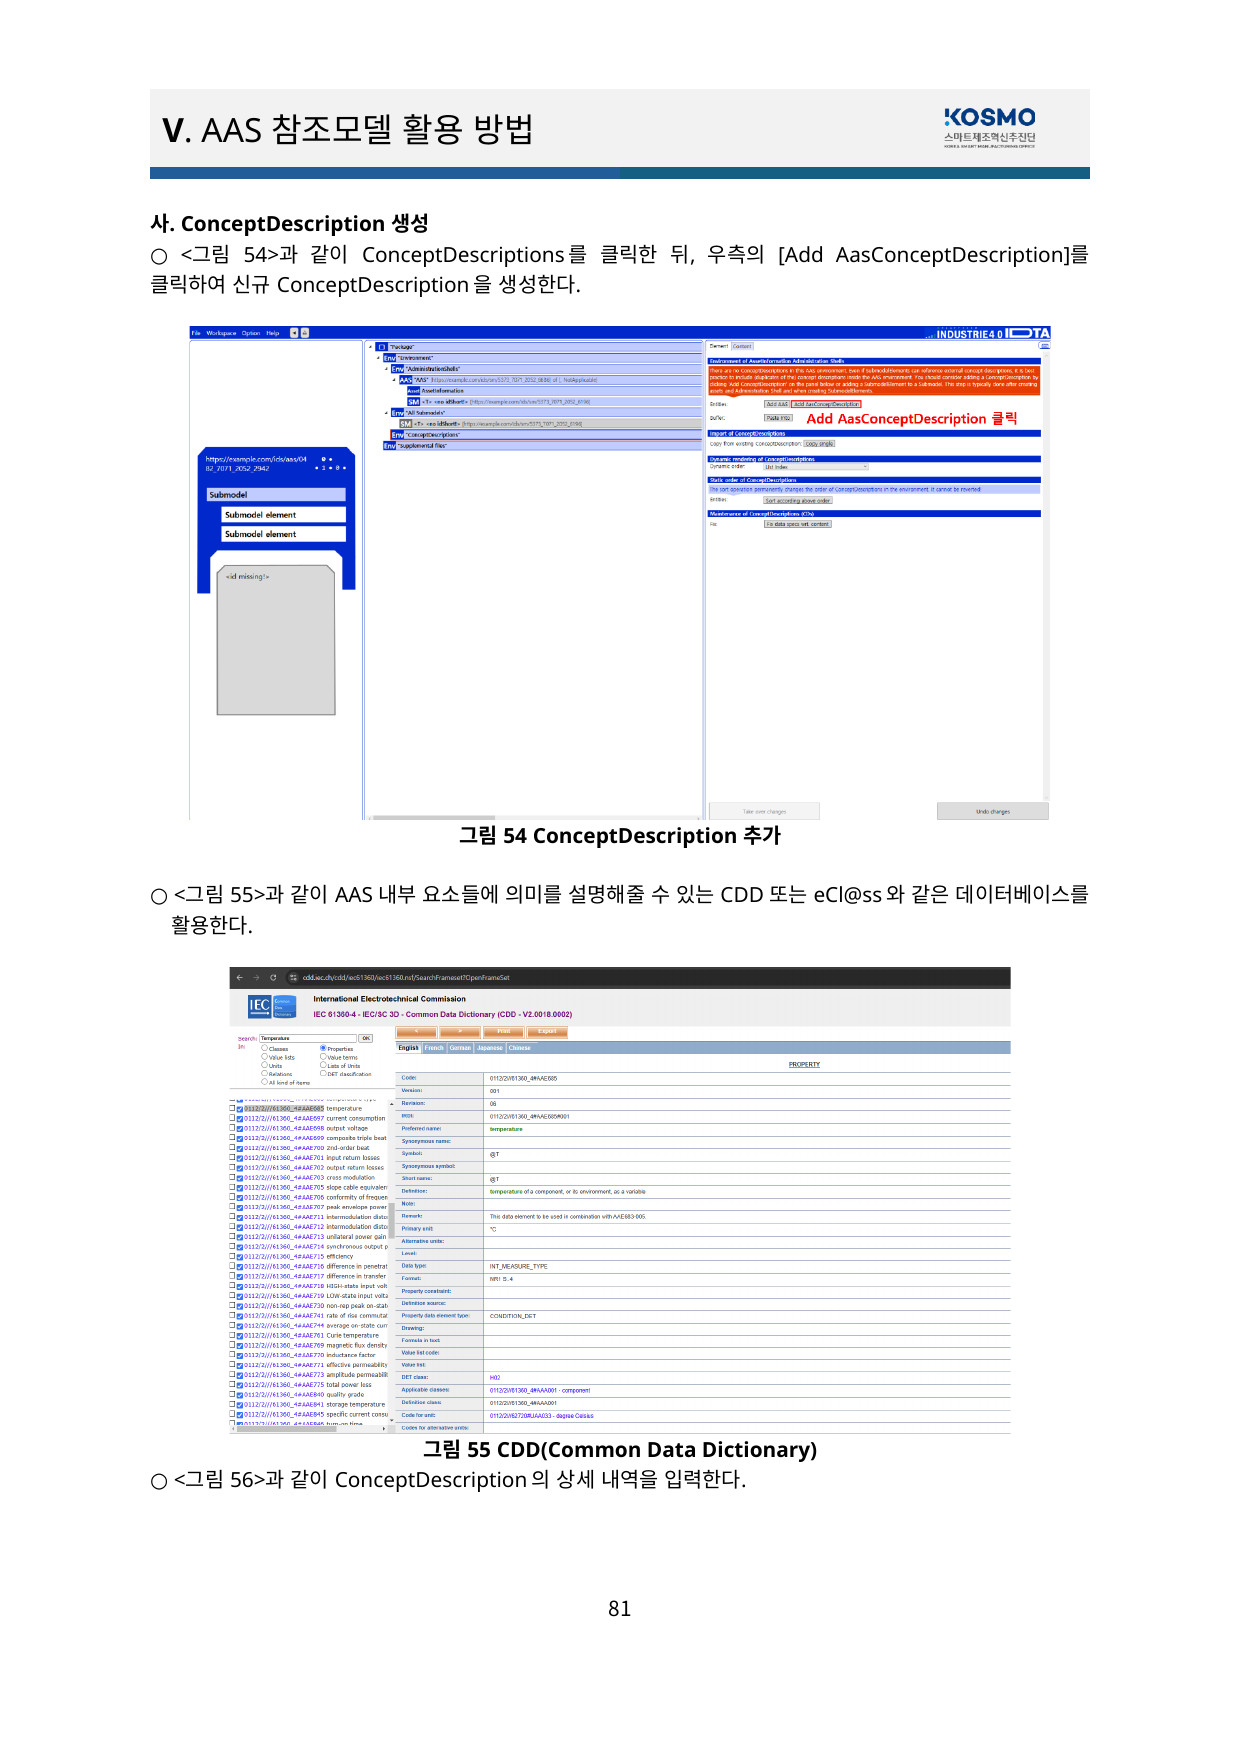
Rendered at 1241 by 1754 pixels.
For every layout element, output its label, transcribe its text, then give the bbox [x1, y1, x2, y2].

text ○ <그림 56>과 같이 ConceptDescription의 상세 내역을 입력한다. [150, 1463, 1090, 1494]
text ○ <그림 54>과 같이 ConceptDescriptions를 클릭한 뒤, 우측의 [Add AasConceptDescription]를 클릭하여 신규 ConceptDescription을 생성한다. [150, 238, 1090, 298]
picture [944, 108, 1035, 148]
text 사. ConceptDescription 생성 [150, 207, 1090, 238]
text ○ <그림 55>과 같이 AAS 내부 요소들에 의미를 설명해줄 수 있는 CDD 또는 eCl@ss와 같은 데이터베이스를 활용한다. [150, 878, 1090, 939]
picture [189, 326, 1051, 820]
picture [229, 967, 1011, 1434]
